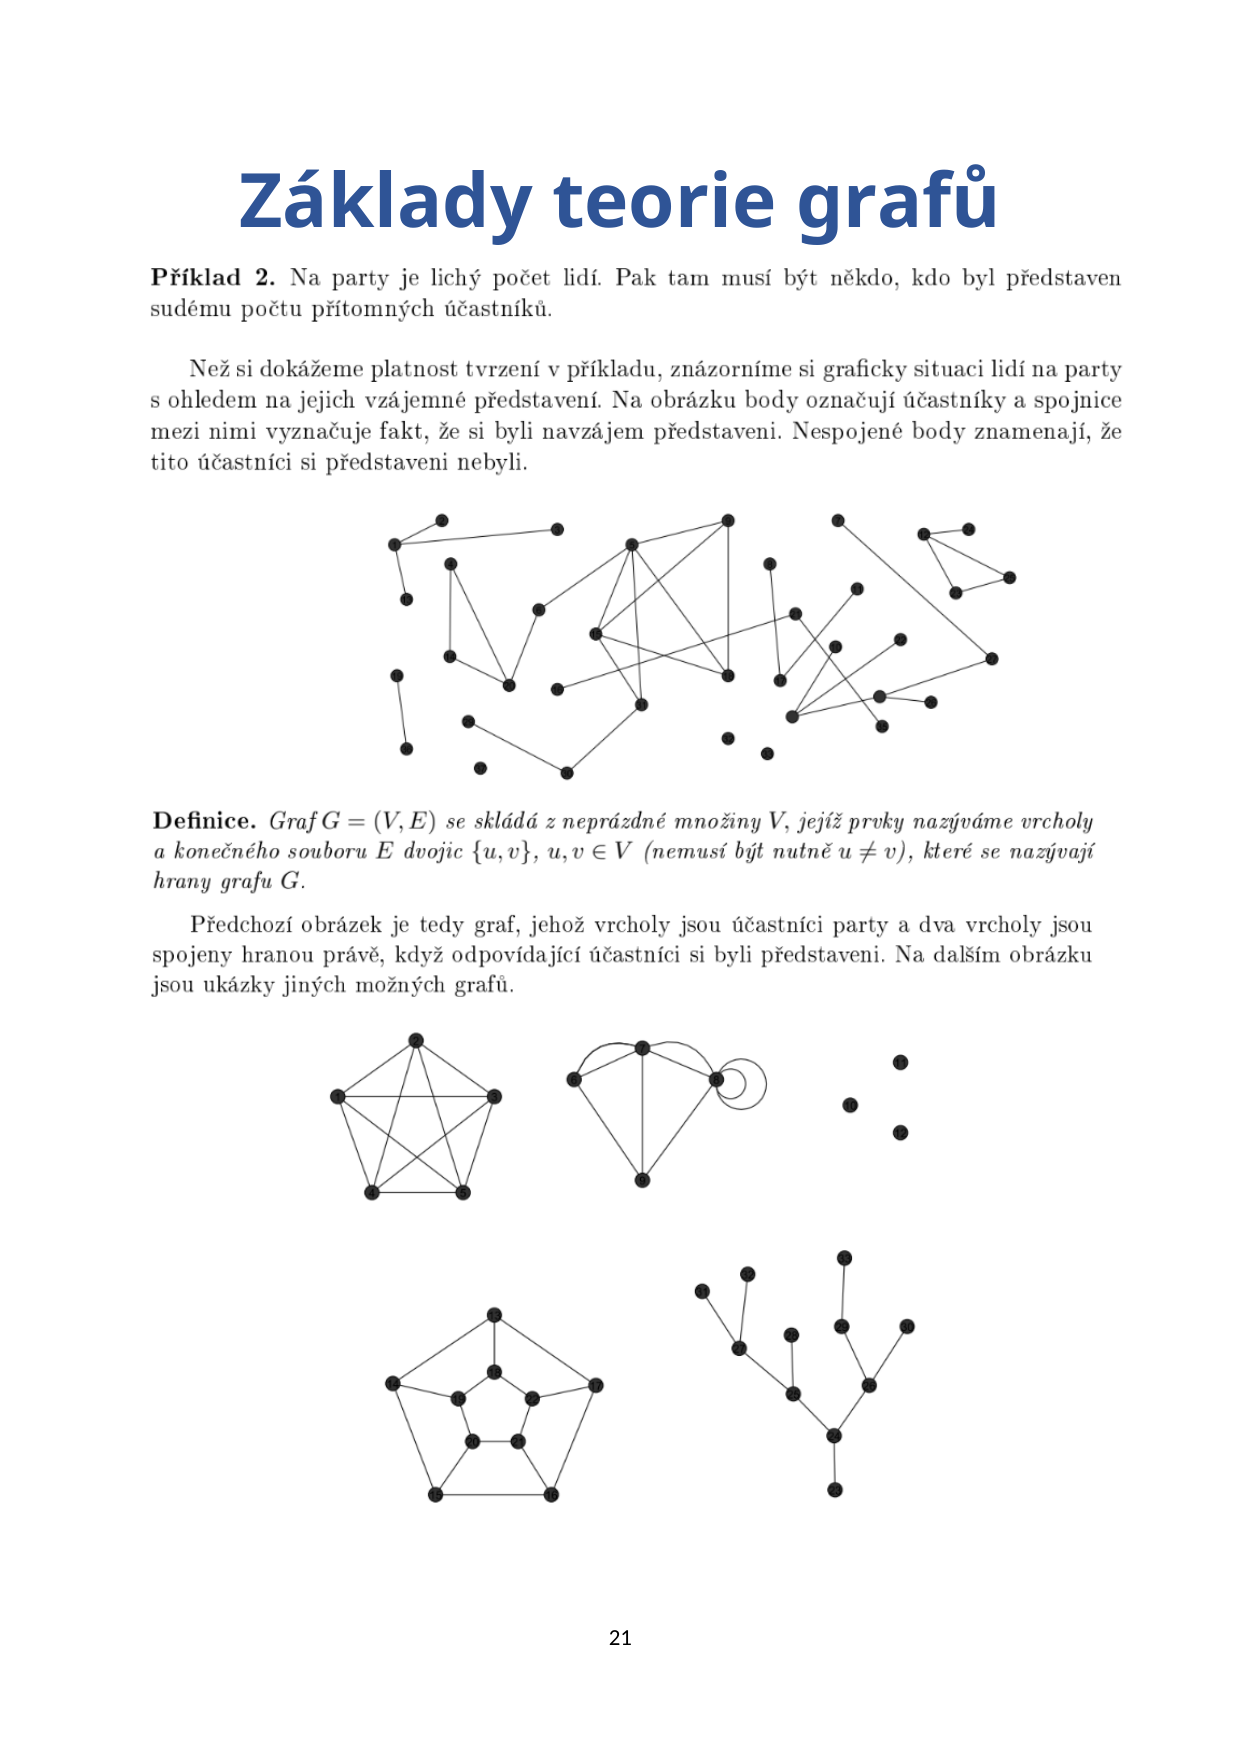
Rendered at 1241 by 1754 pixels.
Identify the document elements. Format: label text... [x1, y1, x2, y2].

picture [147, 805, 1105, 1508]
picture [147, 257, 1128, 787]
subtitle Základy teorie grafů [148, 148, 1093, 250]
